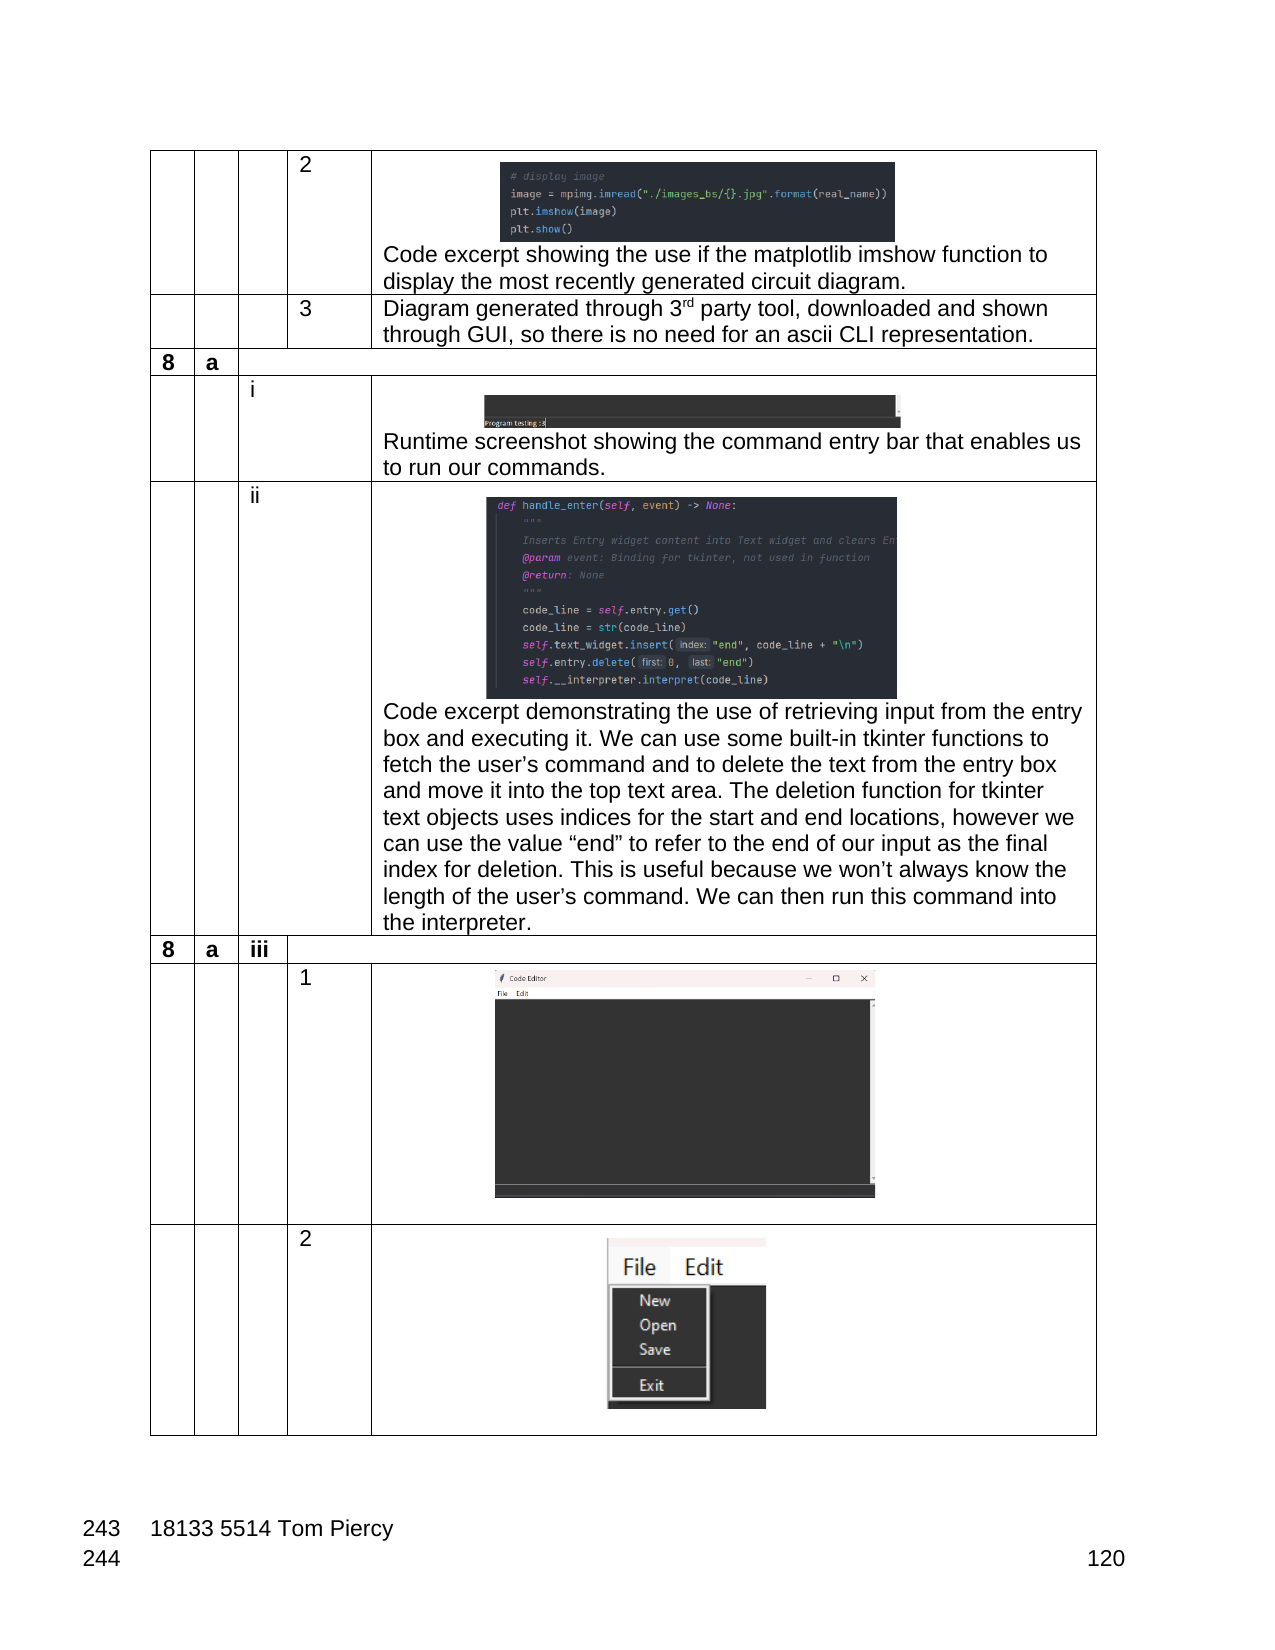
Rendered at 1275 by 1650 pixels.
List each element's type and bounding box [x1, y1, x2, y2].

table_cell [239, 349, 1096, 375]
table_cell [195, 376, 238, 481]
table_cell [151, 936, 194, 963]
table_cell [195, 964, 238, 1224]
picture [500, 162, 895, 242]
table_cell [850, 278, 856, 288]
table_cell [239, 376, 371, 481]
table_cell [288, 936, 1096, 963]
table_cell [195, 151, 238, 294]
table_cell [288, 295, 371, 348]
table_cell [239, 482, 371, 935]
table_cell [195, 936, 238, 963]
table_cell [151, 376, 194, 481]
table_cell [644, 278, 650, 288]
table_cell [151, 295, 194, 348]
picture [495, 970, 876, 1198]
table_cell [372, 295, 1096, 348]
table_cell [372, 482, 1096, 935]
picture [484, 395, 901, 428]
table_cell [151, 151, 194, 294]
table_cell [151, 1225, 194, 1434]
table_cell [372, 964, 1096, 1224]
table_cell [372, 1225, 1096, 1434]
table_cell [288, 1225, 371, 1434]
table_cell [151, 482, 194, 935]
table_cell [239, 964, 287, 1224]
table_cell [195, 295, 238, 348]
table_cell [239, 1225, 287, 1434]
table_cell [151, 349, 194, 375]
picture [486, 497, 897, 699]
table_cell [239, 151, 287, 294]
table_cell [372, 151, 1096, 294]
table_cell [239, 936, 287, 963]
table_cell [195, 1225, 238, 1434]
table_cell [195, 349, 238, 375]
picture [606, 1238, 767, 1409]
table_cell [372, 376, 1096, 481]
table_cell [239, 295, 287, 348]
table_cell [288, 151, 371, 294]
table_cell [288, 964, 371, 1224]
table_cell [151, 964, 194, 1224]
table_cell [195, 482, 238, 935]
